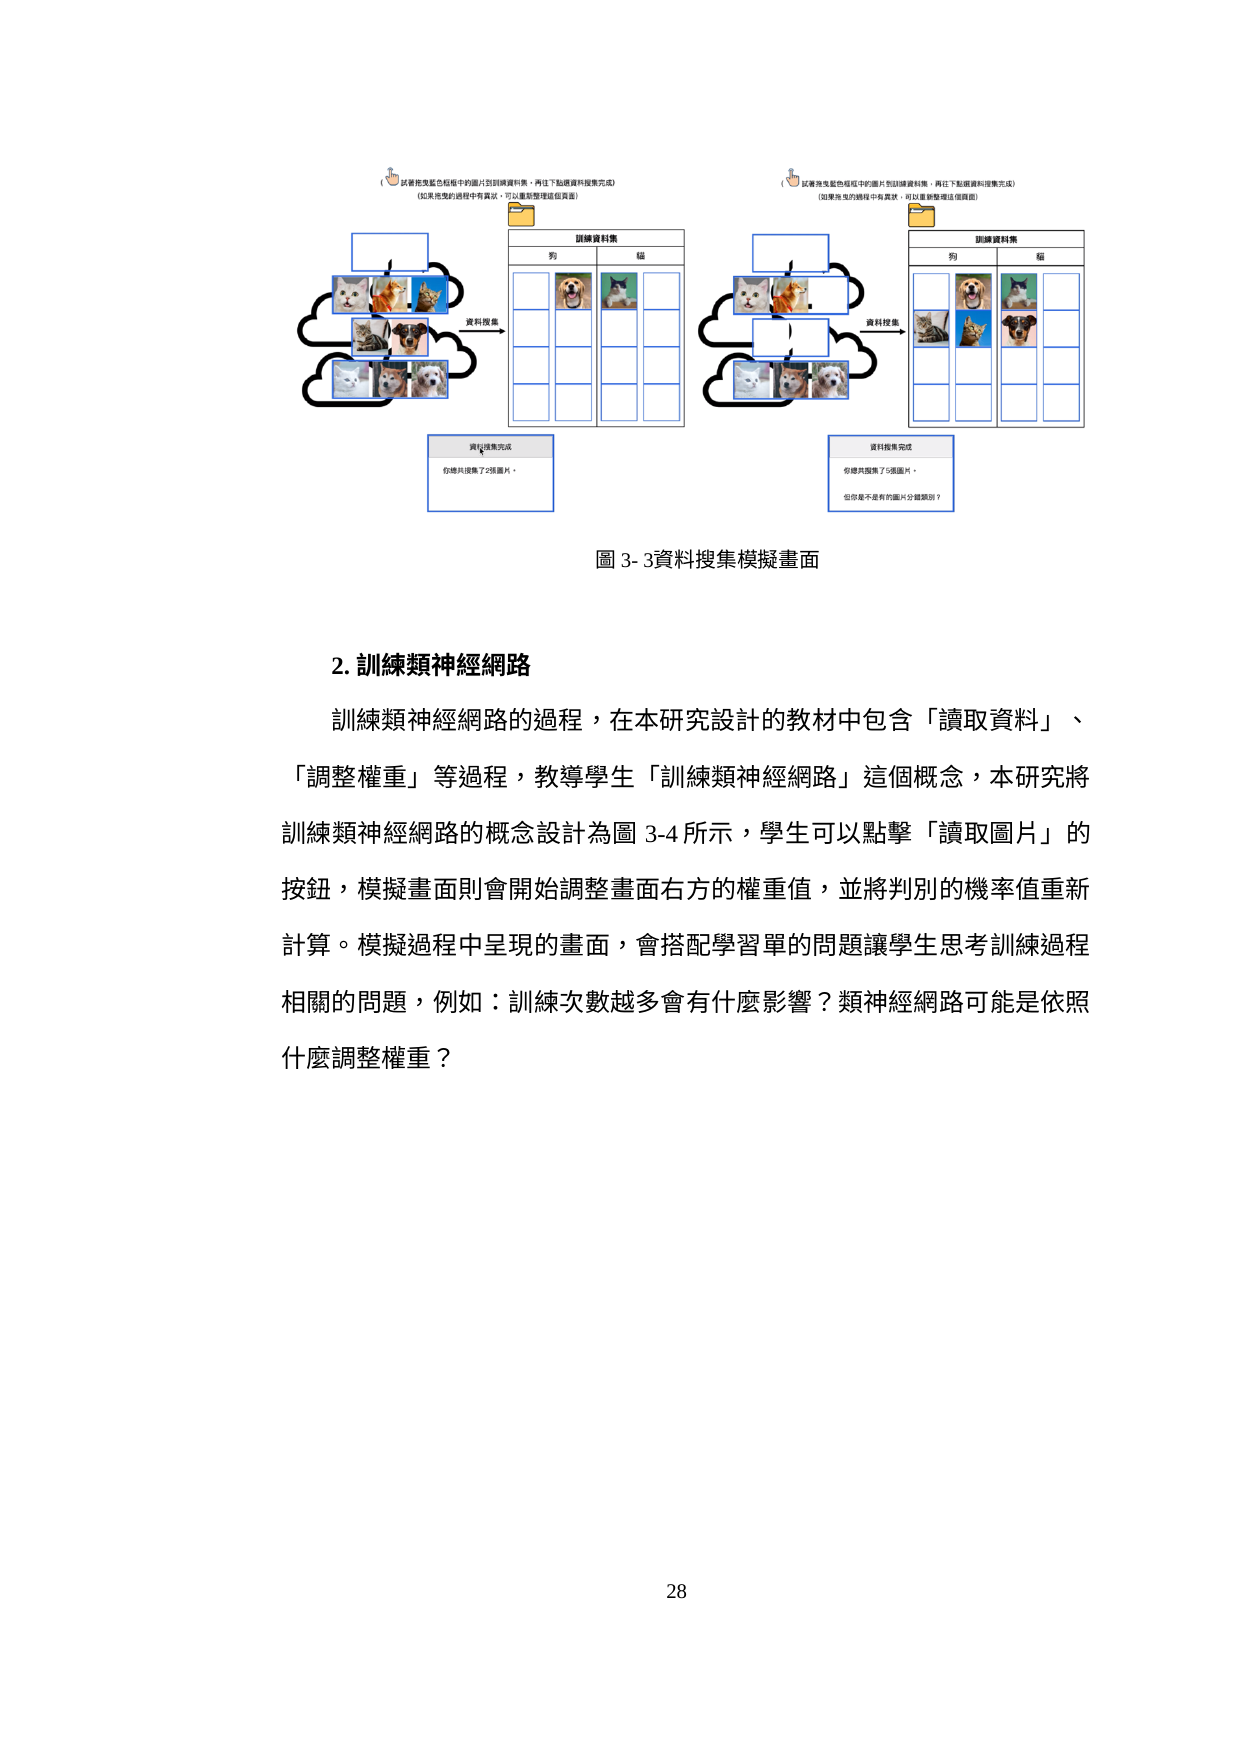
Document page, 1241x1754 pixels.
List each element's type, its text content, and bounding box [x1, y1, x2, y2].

text 圖 3- 3資料搜集模擬畫面 [281, 540, 1092, 577]
text 2. 訓練類神經網路 [281, 644, 1092, 682]
picture [281, 161, 1093, 516]
text 訓練類神經網路的過程，在本研究設計的教材中包含「讀取資料」、「調整權重」等過程，教導學生「訓練類神經網路」這個概念，本研究將訓練類神經網路的概念設計為圖3-4所示，學生可以點擊「讀取圖片」的按鈕，模擬畫面則會開始調整畫面右方的權重值，並將判別的機率值重新計算。模擬過程中呈現的畫面，會搭配學習單的問題讓學生思考訓練過程相關的問題，例如：訓練次數越多會有什麼影響？類神經網路可能是依照什麼調整權重？ [281, 700, 1092, 1075]
